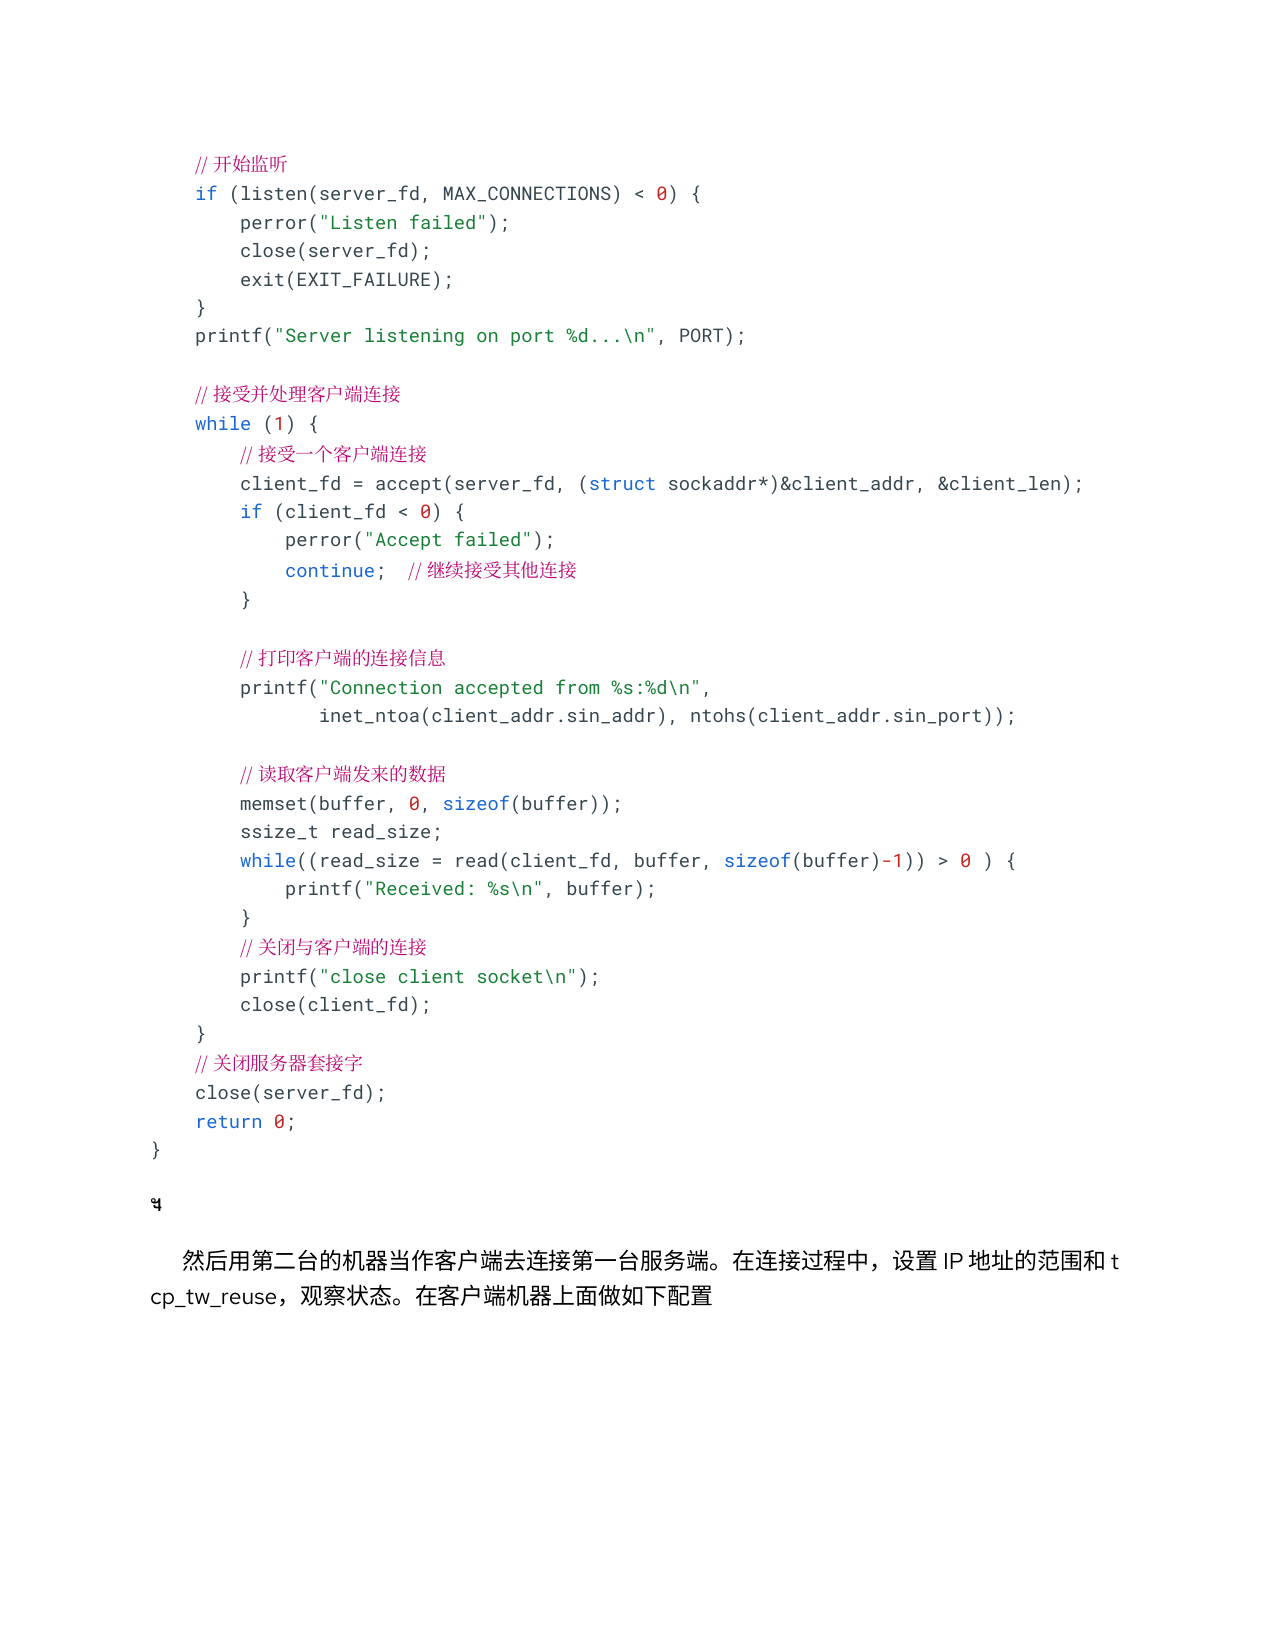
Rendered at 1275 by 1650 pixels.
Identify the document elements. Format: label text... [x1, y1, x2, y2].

text // 关闭服务器套接字 [150, 1049, 1125, 1076]
text // 接受一个客户端连接 [150, 439, 1125, 466]
text } [150, 904, 1125, 929]
text if (client_fd < 0) { [150, 499, 1125, 523]
text perror("Accept failed"); [150, 527, 1125, 552]
text ssize_t read_size; [150, 819, 1125, 844]
text // 关闭与客户端的连接 [150, 933, 1125, 960]
text client_fd = accept(server_fd, (struct sockaddr*)&client_addr, &client_len); [150, 470, 1125, 495]
text printf("Connection accepted from %s:%d\n", [150, 674, 1125, 699]
text perror("Listen failed"); [150, 209, 1125, 234]
text } [150, 1021, 1125, 1045]
text // 读取客户端发来的数据 [150, 760, 1125, 787]
text while((read_size = read(client_fd, buffer, sizeof(buffer)-1)) > 0 ) { [150, 847, 1125, 872]
text close(client_fd); [150, 992, 1125, 1017]
text memset(buffer, 0, sizeof(buffer)); [150, 791, 1125, 815]
text  [150, 1190, 1125, 1217]
text // 打印客户端的连接信息 [150, 643, 1125, 670]
text printf("close client socket\n"); [150, 964, 1125, 988]
text while (1) { [150, 411, 1125, 436]
text if (listen(server_fd, MAX_CONNECTIONS) < 0) { [150, 181, 1125, 206]
text continue; // 继续接受其他连接 [150, 556, 1125, 583]
text } [150, 295, 1125, 319]
text printf("Received: %s\n", buffer); [150, 876, 1125, 901]
text inet_ntoa(client_addr.sin_addr), ntohs(client_addr.sin_port)); [150, 703, 1125, 728]
text // 开始监听 [150, 150, 1125, 177]
text printf("Server listening on port %d...\n", PORT); [150, 323, 1125, 348]
text } [150, 1137, 1125, 1162]
text exit(EXIT_FAILURE); [150, 266, 1125, 291]
text // 接受并处理客户端连接 [150, 380, 1125, 407]
text return 0; [150, 1108, 1125, 1133]
text close(server_fd); [150, 1080, 1125, 1105]
text close(server_fd); [150, 238, 1125, 263]
text 然后用第二台的机器当作客户端去连接第一台服务端。在连接过程中，设置IP地址的范围和tcp_tw_reuse，观察状态。在客户端机器上面做如下配置 [150, 1246, 1125, 1311]
text } [150, 587, 1125, 611]
